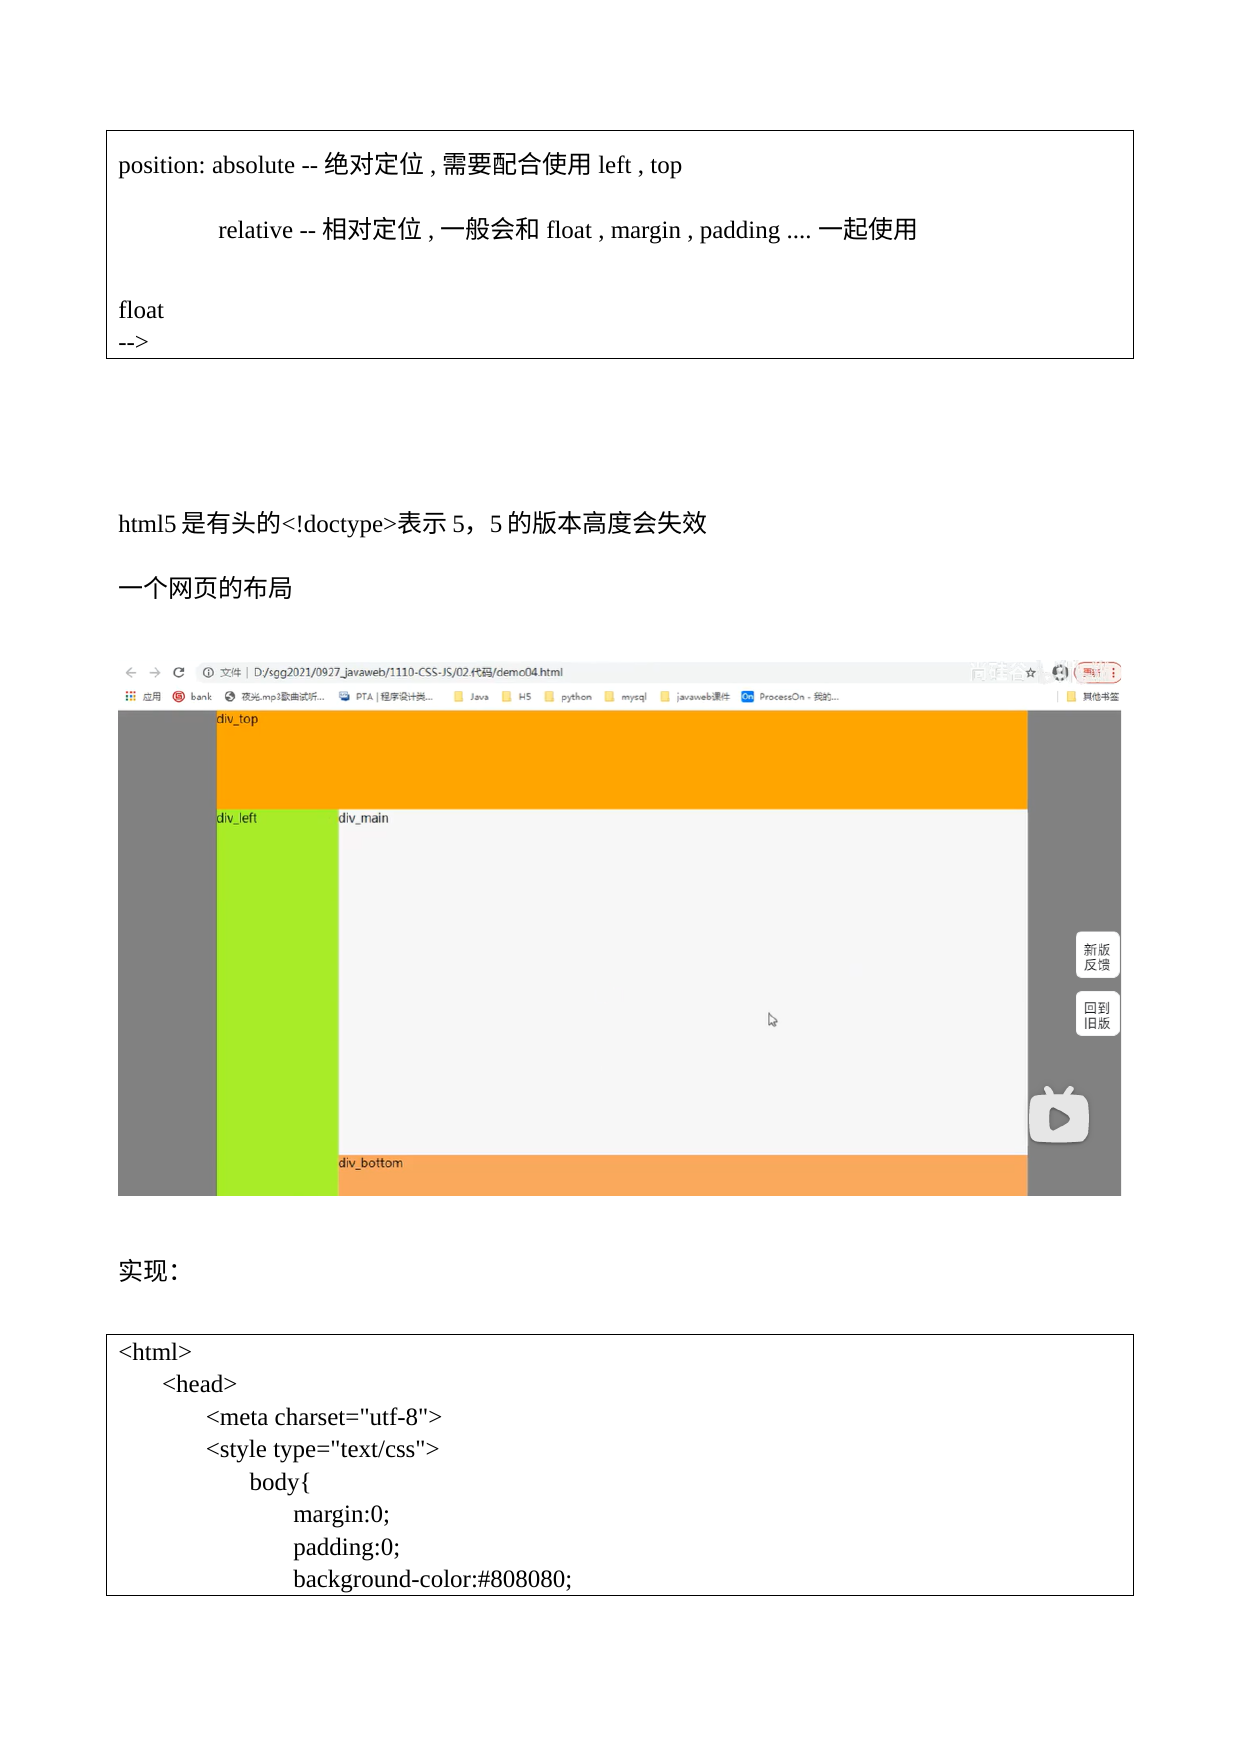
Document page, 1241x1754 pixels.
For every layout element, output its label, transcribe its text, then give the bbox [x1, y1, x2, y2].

text html5是有头的<!doctype>表示5，5的版本高度会失效 [118, 489, 1122, 554]
text 实现： [118, 1237, 1122, 1302]
picture [118, 660, 1122, 1196]
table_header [107, 1335, 1133, 1595]
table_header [107, 131, 1133, 358]
text 一个网页的布局 [118, 554, 1122, 619]
